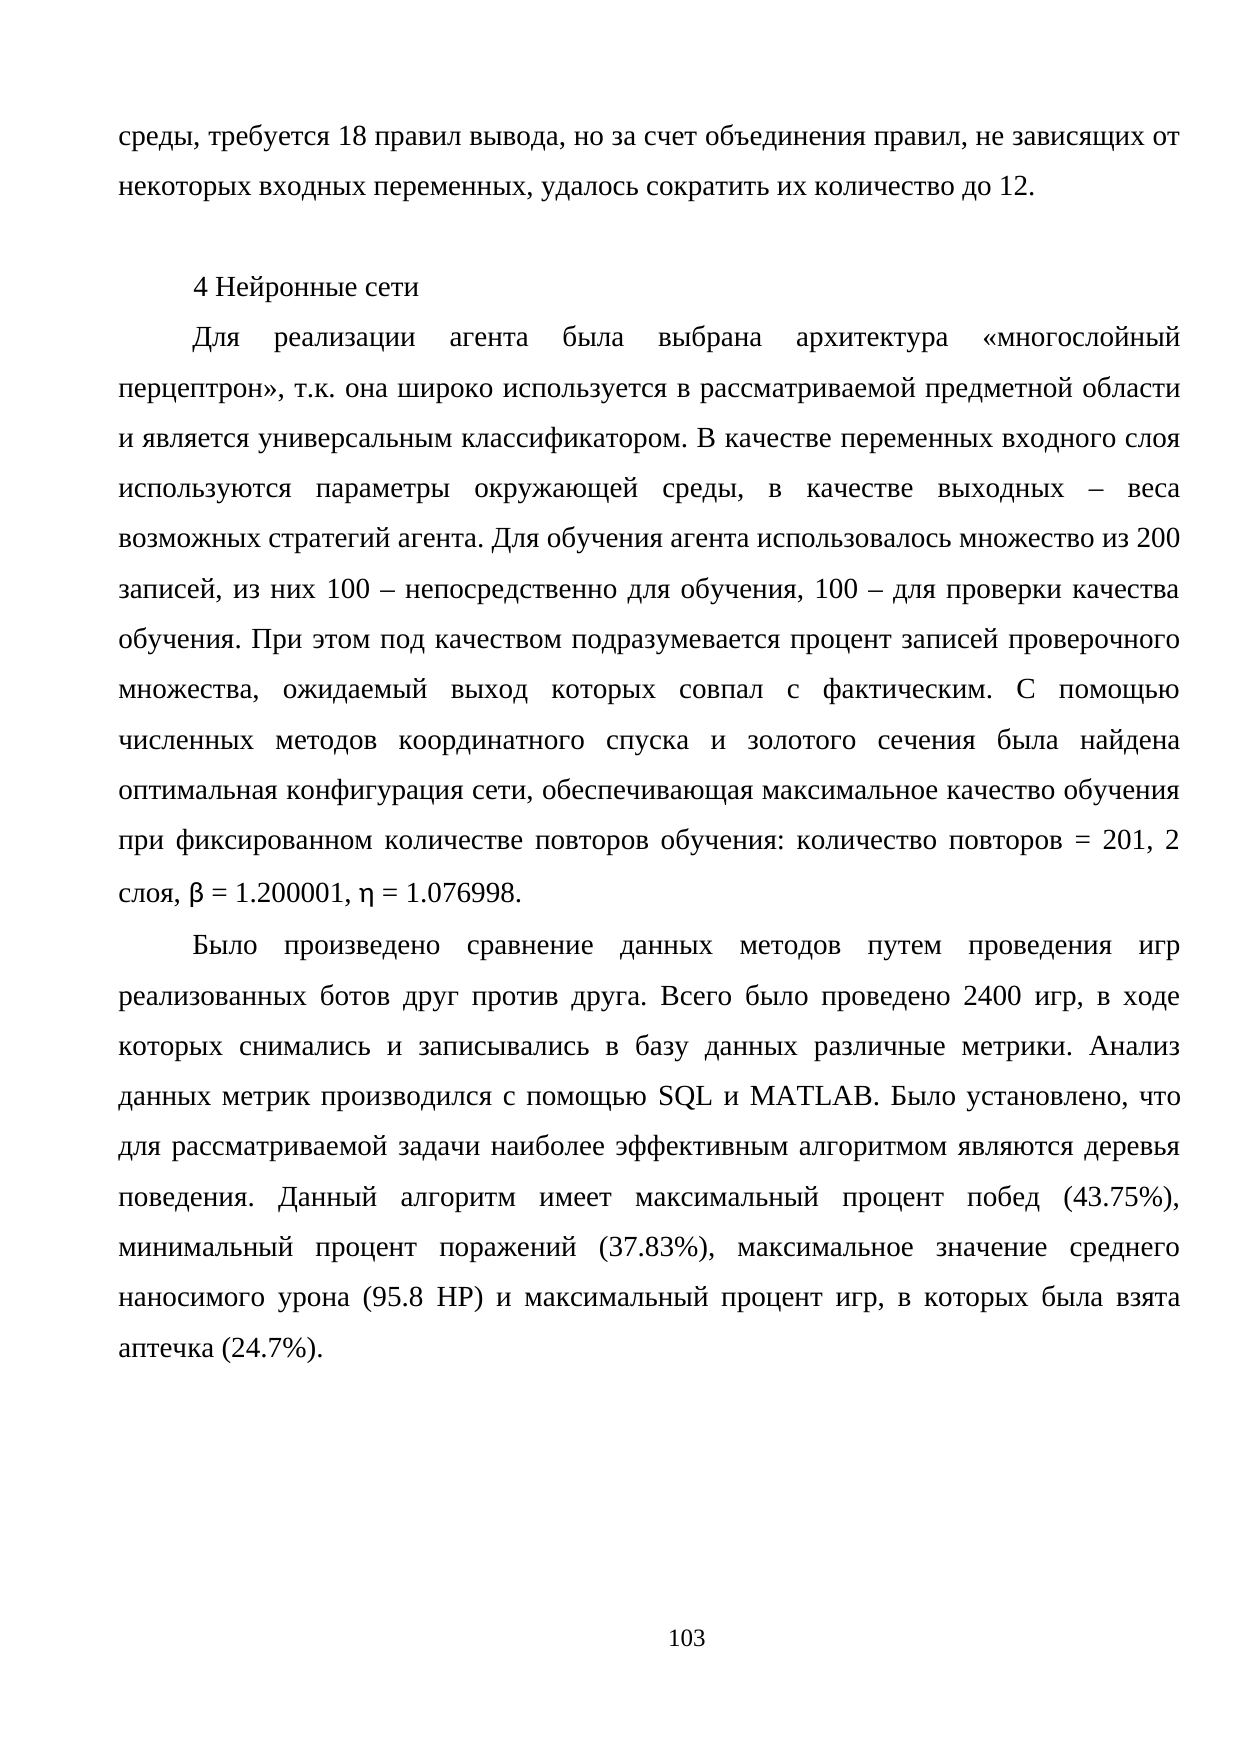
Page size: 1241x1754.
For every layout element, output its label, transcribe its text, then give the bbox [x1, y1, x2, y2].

text Было произведено сравнение данных методов путем проведения игр реализованных ботов друг против друга. Всего было проведено 2400 игр, в ходе которых снимались и записывались в базу данных различные метрики. Анализ данных метрик производился с помощью SQL и MATLAB. Было установлено, что для рассматриваемой задачи наиболее эффективным алгоритмом являются деревья поведения. Данный алгоритм имеет максимальный процент побед (43.75%), минимальный процент поражений (37.83%), максимальное значение среднего наносимого урона (95.8 HP) и максимальный процент игр, в которых была взята аптечка (24.7%). [118, 927, 1181, 1363]
text Для реализации агента была выбрана архитектура «многослойный перцептрон», т.к. она широко используется в рассматриваемой предметной области и является универсальным классификатором. В качестве переменных входного слоя используются параметры окружающей среды, в качестве выходных – веса возможных стратегий агента. Для обучения агента использовалось множество из 200 записей, из них 100 – непосредственно для обучения, 100 – для проверки качества обучения. При этом под качеством подразумевается процент записей проверочного множества, ожидаемый выход которых совпал с фактическим. С помощью численных методов координатного спуска и золотого сечения была найдена оптимальная конфигурация сети, обеспечивающая максимальное качество обучения при фиксированном количестве повторов обучения: количество повторов = 201, 2 слоя, β = 1.200001, η = 1.076998. [118, 319, 1181, 909]
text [118, 118, 1181, 202]
subtitle 4 Нейронные сети [193, 269, 1181, 303]
